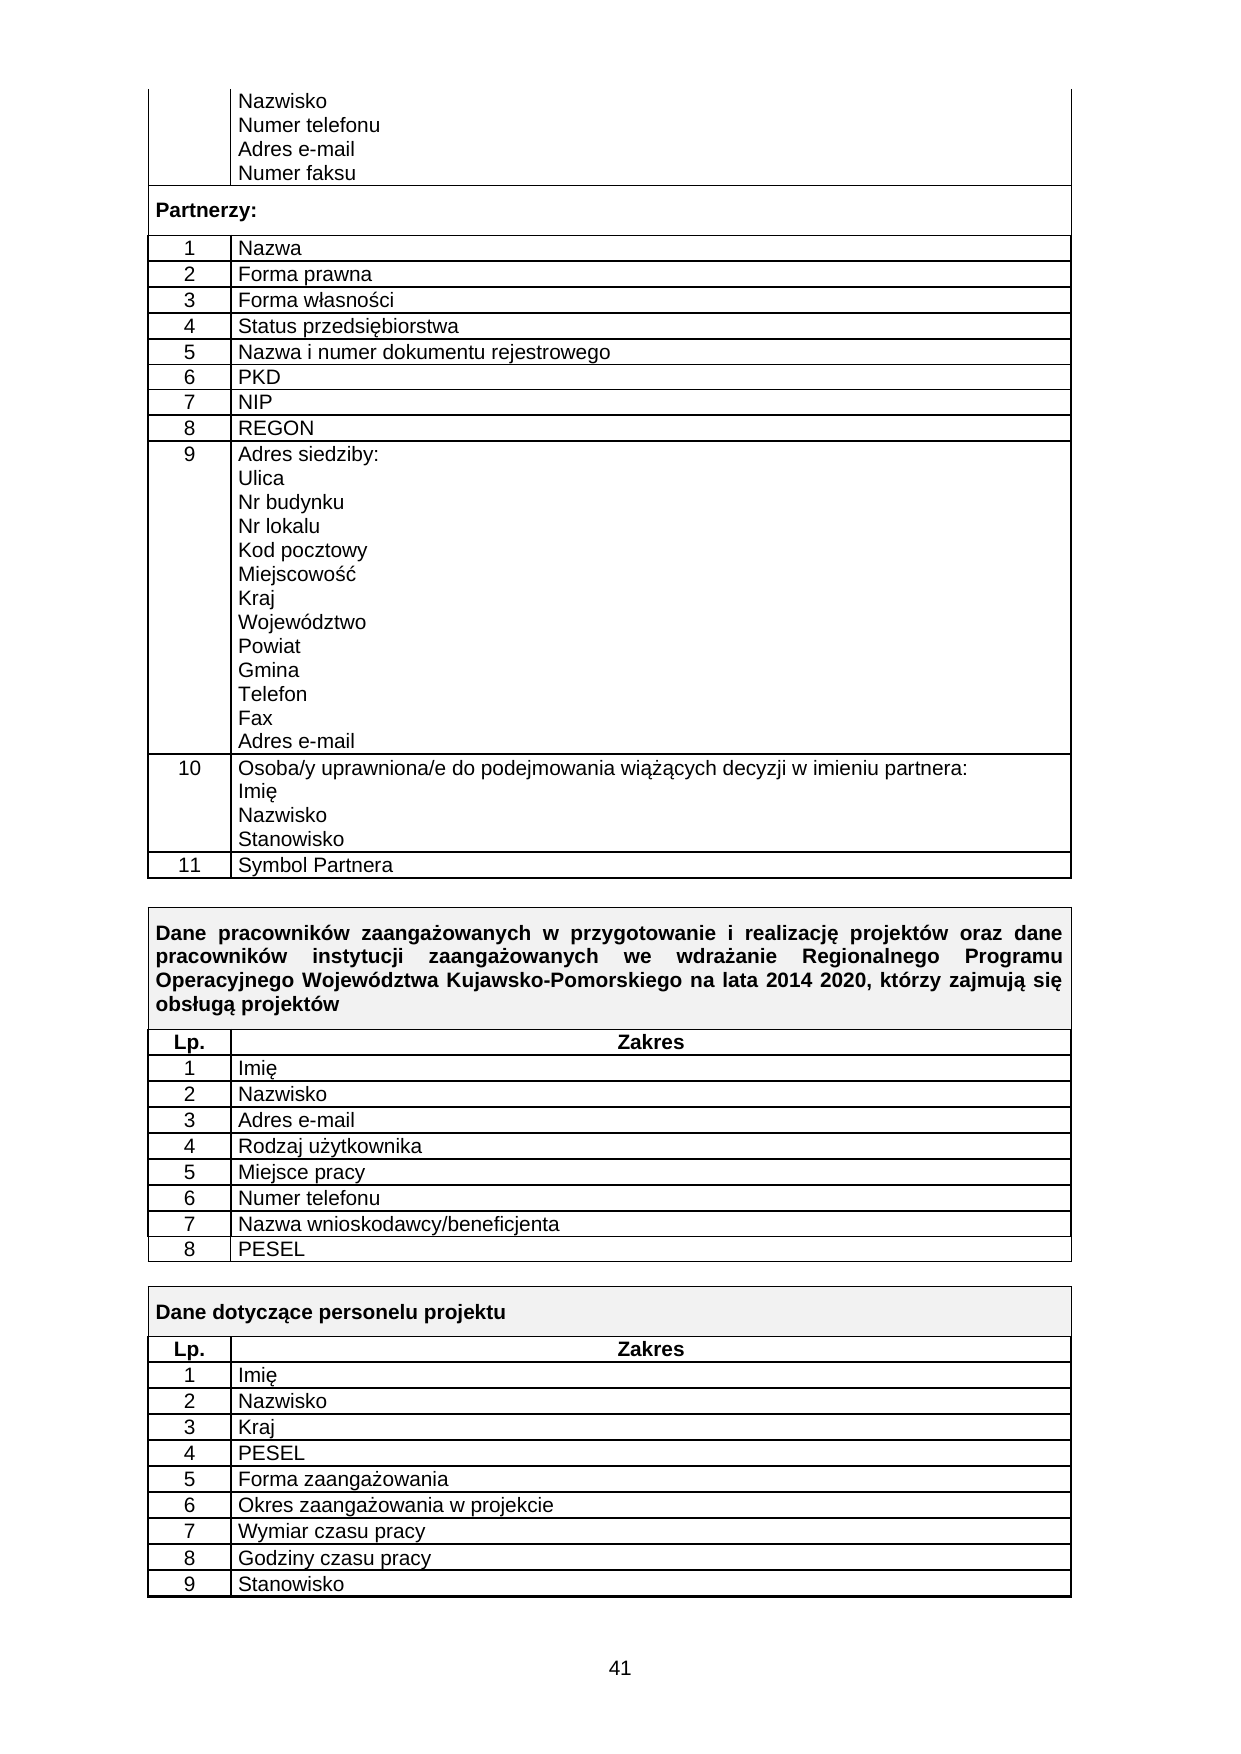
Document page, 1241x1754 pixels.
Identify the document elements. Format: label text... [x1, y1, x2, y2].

table_cell Nazwa wnioskodawcy/beneficjenta [232, 1212, 1070, 1236]
table_cell Nazwa [232, 236, 1070, 259]
table_cell 2 [149, 1389, 230, 1413]
table_cell 7 [149, 1519, 230, 1543]
table_cell 7 [149, 390, 230, 414]
table_cell Stanowisko [232, 1571, 1070, 1595]
table_cell 6 [149, 1186, 230, 1210]
table_cell 3 [149, 1415, 230, 1439]
table_cell 5 [149, 1467, 230, 1491]
table_cell Adres e-mail [232, 1108, 1070, 1132]
table_cell Imię [232, 1056, 1070, 1080]
table_cell PKD [232, 365, 1070, 389]
table_cell Forma prawna [232, 262, 1070, 286]
table_cell 5 [149, 340, 230, 364]
table_cell 8 [149, 1237, 230, 1261]
table_cell PESEL [231, 1237, 1071, 1261]
table_cell Status przedsiębiorstwa [232, 314, 1070, 338]
table_cell NIP [232, 390, 1070, 414]
table_cell 4 [149, 1441, 230, 1465]
table_cell Lp. [149, 1337, 230, 1361]
table_cell 8 [149, 416, 230, 440]
table_cell 2 [149, 1082, 230, 1106]
table_cell Forma zaangażowania [232, 1467, 1070, 1491]
table_cell REGON [232, 416, 1070, 440]
table_cell Zakres [232, 1030, 1070, 1054]
table_cell 11 [149, 853, 230, 877]
table_cell Wymiar czasu pracy [232, 1519, 1070, 1543]
table_cell Godziny czasu pracy [232, 1545, 1070, 1569]
table_cell 9 [149, 1571, 230, 1595]
table_cell 10 [149, 755, 230, 851]
table_cell 3 [149, 1108, 230, 1132]
table_cell Okres zaangażowania w projekcie [232, 1493, 1070, 1517]
table_cell Nazwisko [232, 1082, 1070, 1106]
table_cell 4 [149, 1134, 230, 1158]
table_cell Adres e-mail [231, 137, 1071, 161]
table_cell 9 [149, 442, 230, 753]
table_cell Forma własności [232, 288, 1070, 312]
table_cell 4 [149, 314, 230, 338]
table_cell Partnerzy: [149, 186, 1071, 234]
table_cell 1 [149, 236, 230, 259]
table_cell Zakres [232, 1337, 1070, 1361]
table_cell 7 [149, 1212, 230, 1236]
table_cell 1 [149, 1056, 230, 1080]
table_header Dane pracowników zaangażowanych w przygotowanie i realizację projektów oraz dane pracowników instytucji zaangażowanych we wdrażanie Regionalnego Programu Operacyjnego Województwa Kujawsko-Pomorskiego na lata 2014 2020, którzy zajmują się obsługą projektów [149, 908, 1071, 1029]
table_cell 6 [149, 365, 230, 389]
table_cell 2 [149, 262, 230, 286]
table_cell Nazwa i numer dokumentu rejestrowego [232, 340, 1070, 364]
table_cell Osoba/y uprawniona/e do podejmowania wiążących decyzji w imieniu partnera: Imię Nazwisko Stanowisko [232, 755, 1070, 851]
table_cell Miejsce pracy [232, 1160, 1070, 1184]
table_cell Nazwisko [231, 89, 1071, 113]
table_cell 8 [149, 1545, 230, 1569]
table_cell Kraj [232, 1415, 1070, 1439]
table_cell Symbol Partnera [232, 853, 1070, 877]
table_cell 1 [149, 1363, 230, 1387]
table_cell Numer telefonu [232, 1186, 1070, 1210]
table_cell Adres siedziby: Ulica Nr budynku Nr lokalu Kod pocztowy Miejscowość Kraj Województwo Powiat Gmina Telefon Fax Adres e-mail [232, 442, 1070, 753]
table_cell Numer faksu [231, 161, 1071, 184]
table_cell 6 [149, 1493, 230, 1517]
table_cell Rodzaj użytkownika [232, 1134, 1070, 1158]
table_cell Lp. [149, 1030, 230, 1054]
table_cell Numer telefonu [231, 113, 1071, 137]
table_cell 5 [149, 1160, 230, 1184]
table_cell Nazwisko [232, 1389, 1070, 1413]
table_header Dane dotyczące personelu projektu [149, 1287, 1071, 1336]
table_cell 3 [149, 288, 230, 312]
table_cell Imię [232, 1363, 1070, 1387]
table_cell PESEL [232, 1441, 1070, 1465]
